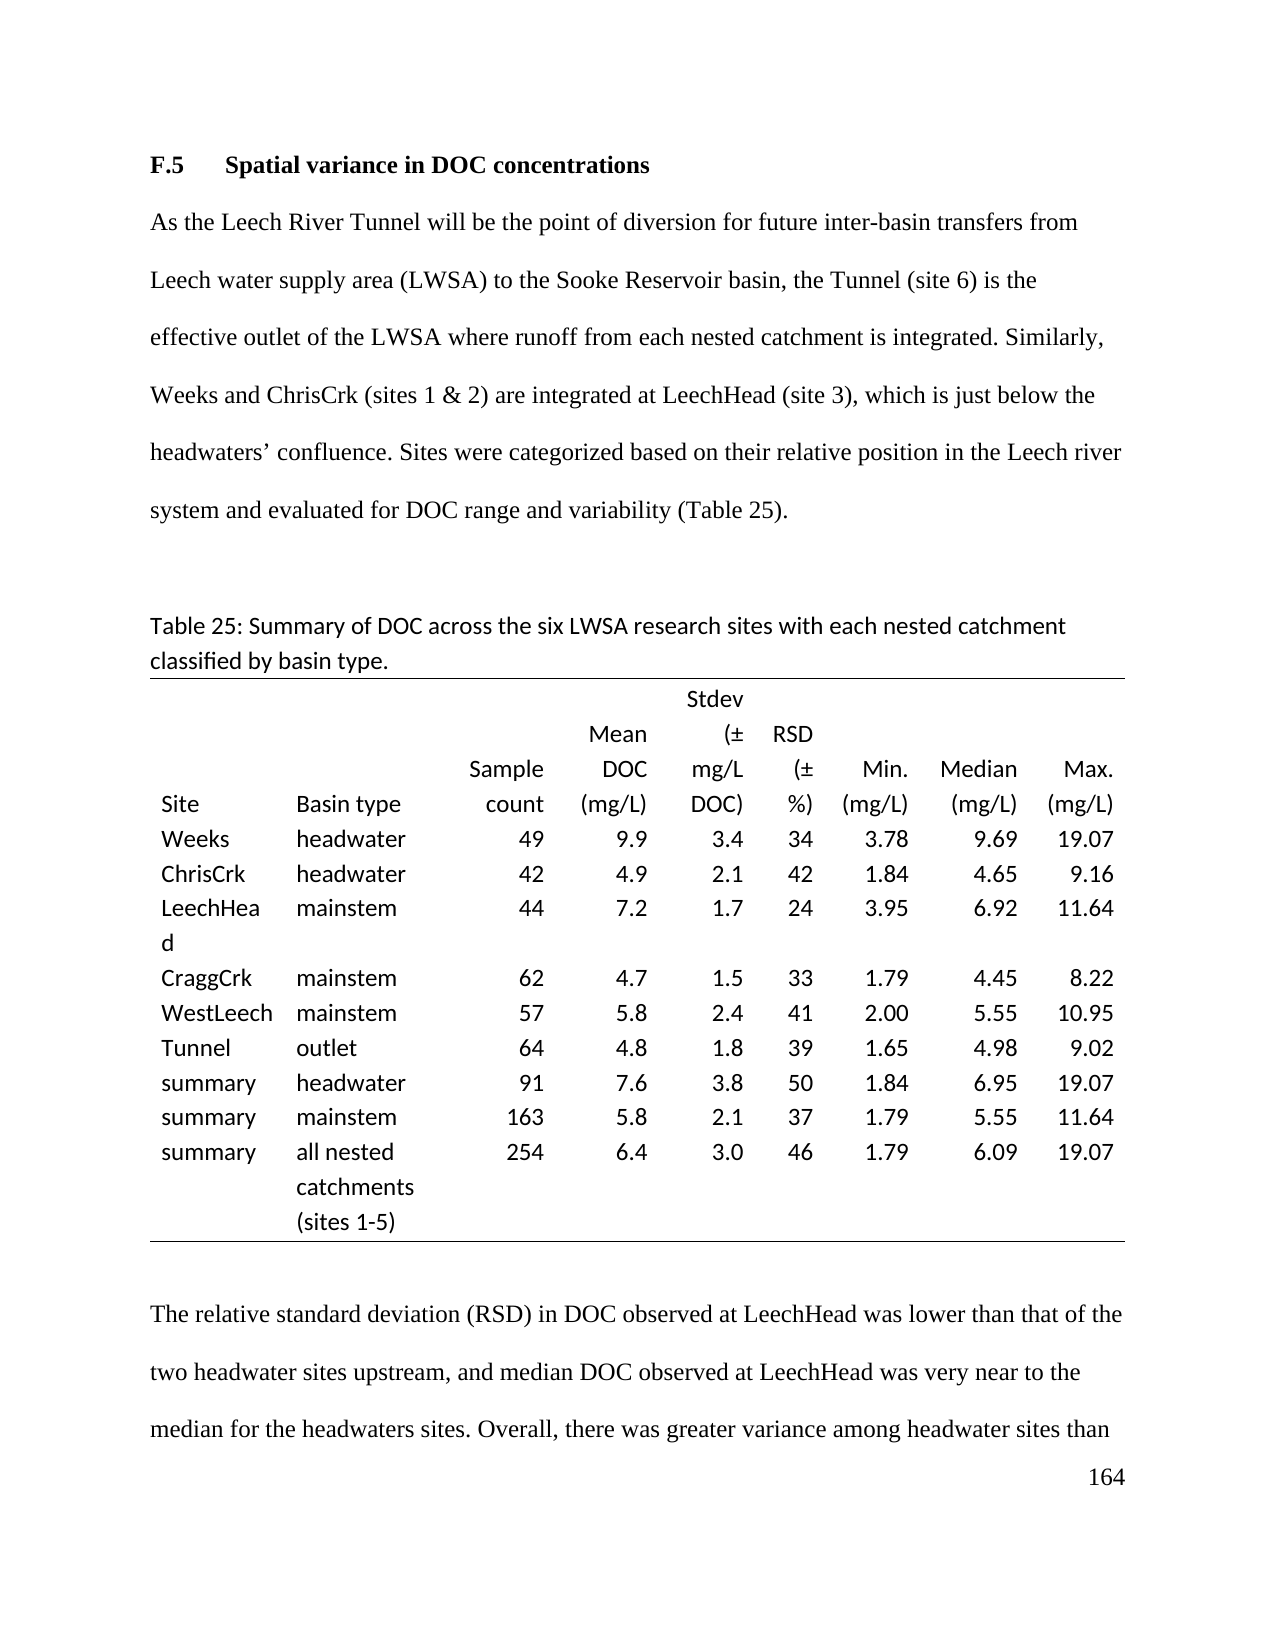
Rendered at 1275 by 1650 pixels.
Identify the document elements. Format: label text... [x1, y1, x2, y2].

table_cell 6.09 [920, 1136, 1029, 1241]
table_cell LeechHead [150, 893, 285, 962]
table_cell 5.8 [555, 997, 658, 1032]
table_cell Tunnel [150, 1032, 285, 1067]
table_cell 1.65 [824, 1032, 920, 1067]
table_cell 44 [450, 893, 555, 962]
table_cell 1.5 [659, 962, 754, 997]
table_cell 19.07 [1029, 823, 1125, 858]
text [150, 1299, 1125, 1443]
table_cell 2.1 [659, 1101, 754, 1136]
table_cell 1.7 [659, 893, 754, 962]
table_cell 4.8 [555, 1032, 658, 1067]
table_cell 5.55 [920, 997, 1029, 1032]
table_cell 46 [755, 1136, 824, 1241]
table_cell 49 [450, 823, 555, 858]
table_cell 5.8 [555, 1101, 658, 1136]
table_cell 34 [755, 823, 824, 858]
table_cell outlet [285, 1032, 450, 1067]
table_cell 1.84 [824, 858, 920, 892]
table_cell headwater [285, 1067, 450, 1101]
table_cell 7.6 [555, 1067, 658, 1101]
table_header Max. (mg/L) [1029, 683, 1125, 823]
table_cell 6.4 [555, 1136, 658, 1241]
table_cell summary [150, 1136, 285, 1241]
table_cell 5.55 [920, 1101, 1029, 1136]
table_cell 57 [450, 997, 555, 1032]
table_cell summary [150, 1101, 285, 1136]
table_cell mainstem [285, 1101, 450, 1136]
table_cell summary [150, 1067, 285, 1101]
table_cell mainstem [285, 962, 450, 997]
table_cell 1.8 [659, 1032, 754, 1067]
table_cell 1.79 [824, 1136, 920, 1241]
table_cell 33 [755, 962, 824, 997]
table_cell 3.78 [824, 823, 920, 858]
table_cell all nested catchments (sites 1-5) [285, 1136, 450, 1241]
table_cell 3.8 [659, 1067, 754, 1101]
table_cell 37 [755, 1101, 824, 1136]
table_cell 4.45 [920, 962, 1029, 997]
table_cell 3.95 [824, 893, 920, 962]
table_cell 3.0 [659, 1136, 754, 1241]
table_header Min. (mg/L) [824, 683, 920, 823]
table_cell 11.64 [1029, 1101, 1125, 1136]
table_cell 39 [755, 1032, 824, 1067]
table_cell 1.84 [824, 1067, 920, 1101]
table_cell 7.2 [555, 893, 658, 962]
table_cell 4.9 [555, 858, 658, 892]
table_cell 8.22 [1029, 962, 1125, 997]
table_cell 19.07 [1029, 1136, 1125, 1241]
table_cell 163 [450, 1101, 555, 1136]
table_cell 91 [450, 1067, 555, 1101]
table_cell 6.92 [920, 893, 1029, 962]
table_cell 41 [755, 997, 824, 1032]
table_cell 42 [450, 858, 555, 892]
table_cell WestLeech [150, 997, 285, 1032]
table_cell 1.79 [824, 962, 920, 997]
text Table 25: Summary of DOC across the six LWSA research sites with each nested catchment classified by basin type. [150, 610, 1125, 678]
table_header Median (mg/L) [920, 683, 1029, 823]
table_cell 24 [755, 893, 824, 962]
table_header Sample count [450, 683, 555, 823]
table_cell 10.95 [1029, 997, 1125, 1032]
table_cell 4.65 [920, 858, 1029, 892]
table_cell 64 [450, 1032, 555, 1067]
table_cell 11.64 [1029, 893, 1125, 962]
table_cell 2.00 [824, 997, 920, 1032]
table_cell 6.95 [920, 1067, 1029, 1101]
table_cell 42 [755, 858, 824, 892]
table_cell 2.1 [659, 858, 754, 892]
table_cell 254 [450, 1136, 555, 1241]
table_cell 9.69 [920, 823, 1029, 858]
table_cell 9.16 [1029, 858, 1125, 892]
table_header Site [150, 683, 285, 823]
table_cell headwater [285, 823, 450, 858]
table_cell 19.07 [1029, 1067, 1125, 1101]
table_cell 1.79 [824, 1101, 920, 1136]
table_cell mainstem [285, 893, 450, 962]
table_cell CraggCrk [150, 962, 285, 997]
table_cell mainstem [285, 997, 450, 1032]
subtitle Spatial variance in DOC concentrations [150, 150, 1125, 179]
table_header RSD (± %) [755, 683, 824, 823]
table_header Stdev (± mg/L DOC) [659, 683, 754, 823]
table_cell 4.7 [555, 962, 658, 997]
table_header Mean DOC (mg/L) [555, 683, 658, 823]
table_cell ChrisCrk [150, 858, 285, 892]
table_header Basin type [285, 683, 450, 823]
table_cell 9.02 [1029, 1032, 1125, 1067]
table_cell 3.4 [659, 823, 754, 858]
table_cell 2.4 [659, 997, 754, 1032]
table_cell 4.98 [920, 1032, 1029, 1067]
table_cell 50 [755, 1067, 824, 1101]
table_cell Weeks [150, 823, 285, 858]
table_cell headwater [285, 858, 450, 892]
text As the Leech River Tunnel will be the point of diversion for future inter-basin transfers from Leech water supply area (LWSA) to the Sooke Reservoir basin, the Tunnel (site 6) is the effective outlet of the LWSA where runoff from each nested catchment is integrated. Similarly, Weeks and ChrisCrk (sites 1 & 2) are integrated at LeechHead (site 3), which is just below the headwaters’ confluence. Sites were categorized based on their relative position in the Leech river system and evaluated for DOC range and variability (Table 25). [150, 207, 1125, 524]
table_cell 62 [450, 962, 555, 997]
table_cell 9.9 [555, 823, 658, 858]
